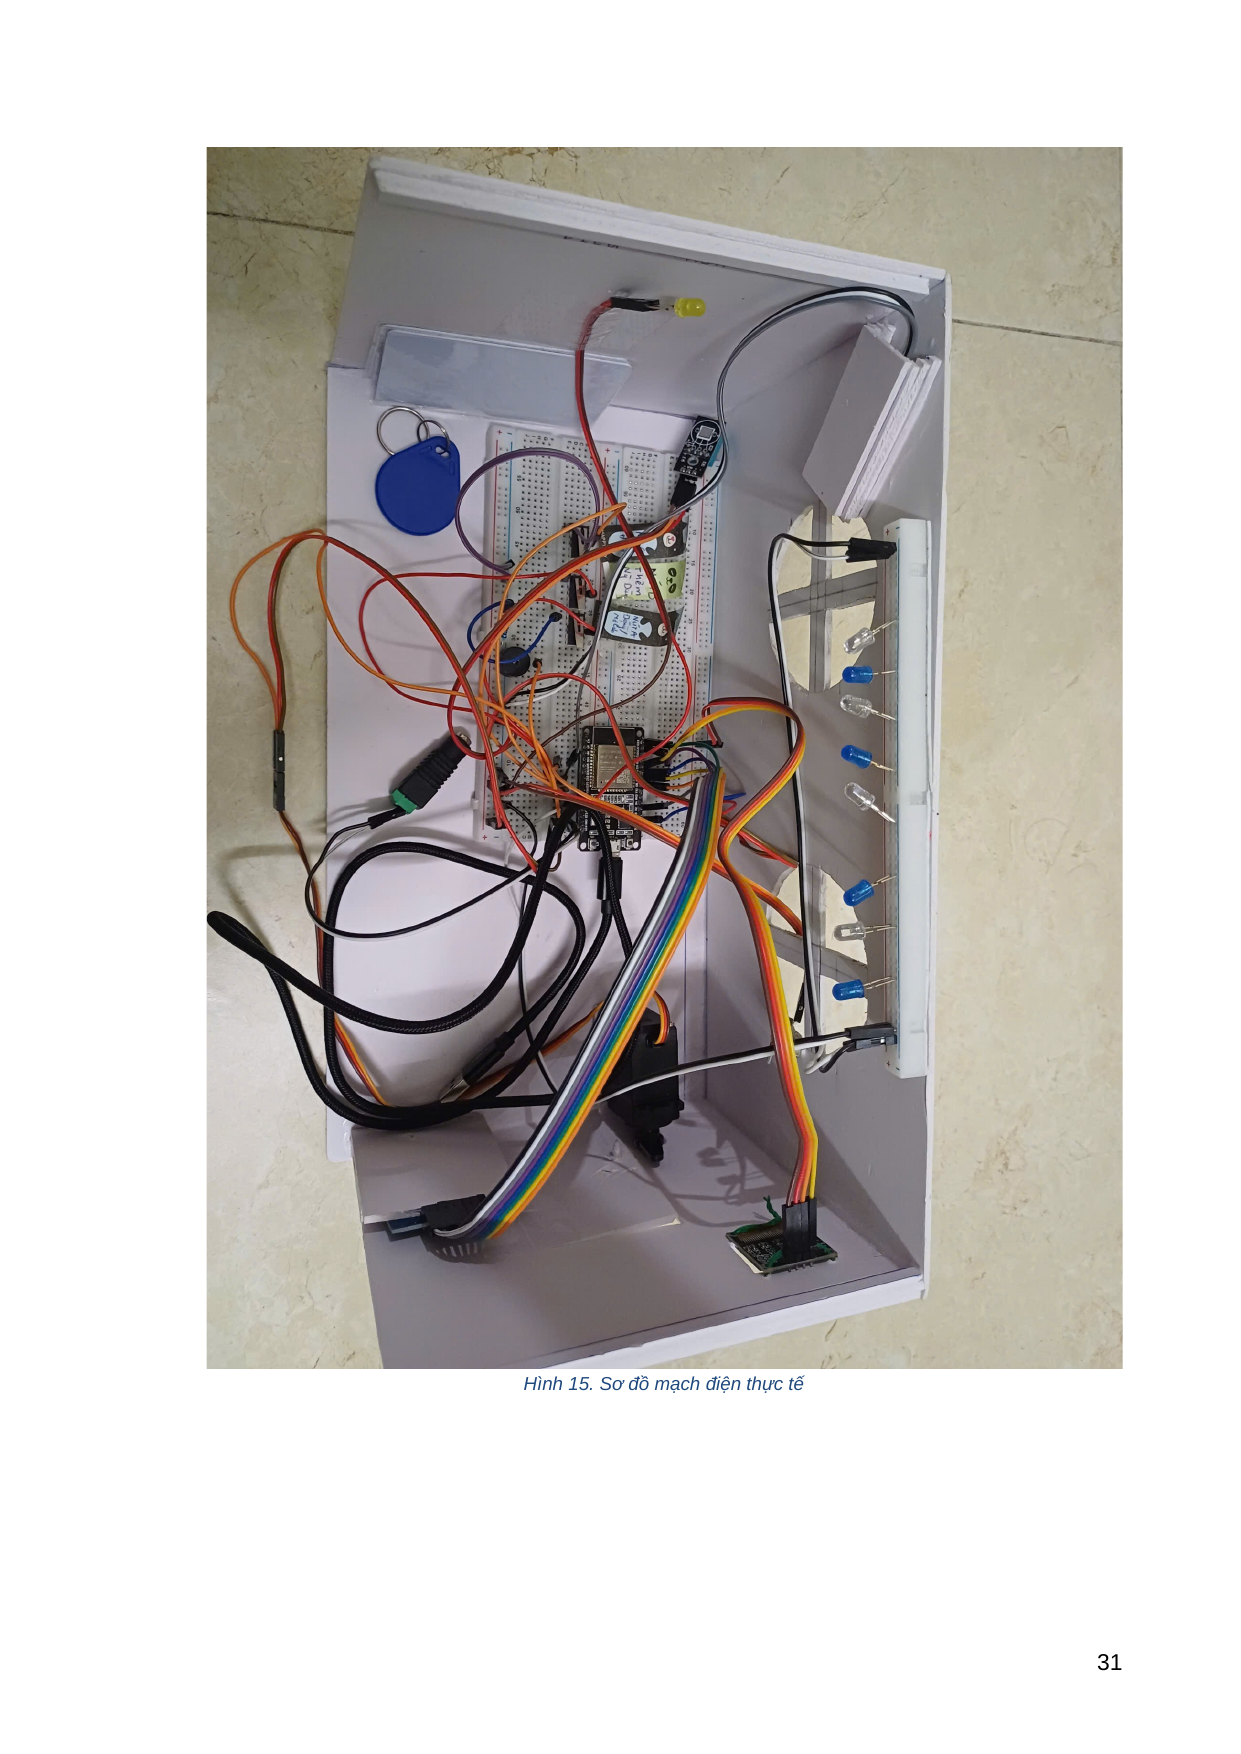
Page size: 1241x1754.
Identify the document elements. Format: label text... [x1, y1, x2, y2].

text Hình 15. Sơ đồ mạch điện thực tế [207, 1373, 1122, 1394]
picture [206, 147, 1123, 1369]
